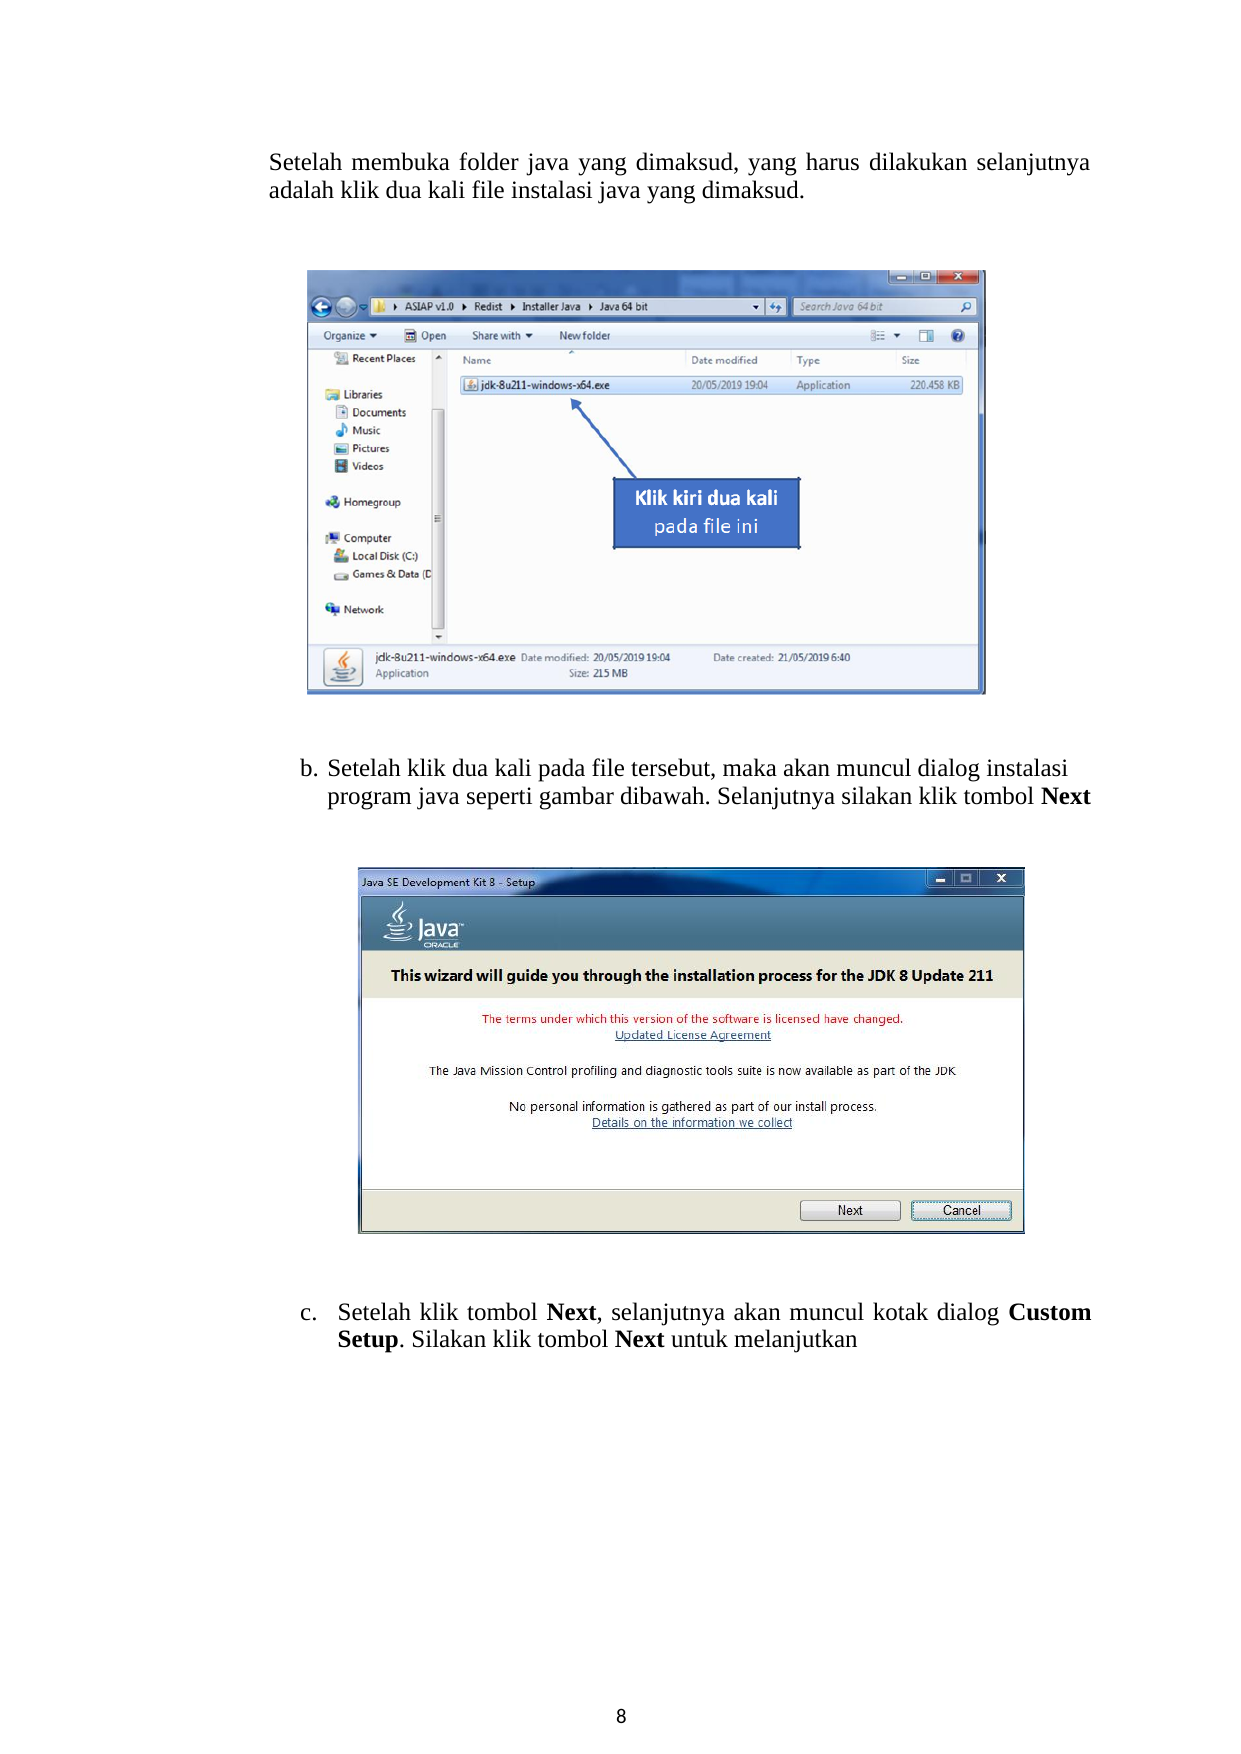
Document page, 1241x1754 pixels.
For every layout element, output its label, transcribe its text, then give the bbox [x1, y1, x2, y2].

picture [300, 258, 994, 697]
picture [357, 867, 1025, 1234]
text Setelah membuka folder java yang dimaksud, yang harus dilakukan selanjutnya adalah klik dua kali file instalasi java yang dimaksud. [269, 149, 1091, 203]
text program java seperti gambar dibawah. Selanjutnya silakan klik tombol Next [150, 782, 1091, 810]
list Setelah klik dua kali pada file tersebut, maka akan muncul dialog instalasi [300, 753, 1091, 782]
list Setelah klik tombol Next, selanjutnya akan muncul kotak dialog Custom Setup. Silakan klik tombol Next untuk melanjutkan [300, 1298, 1091, 1353]
